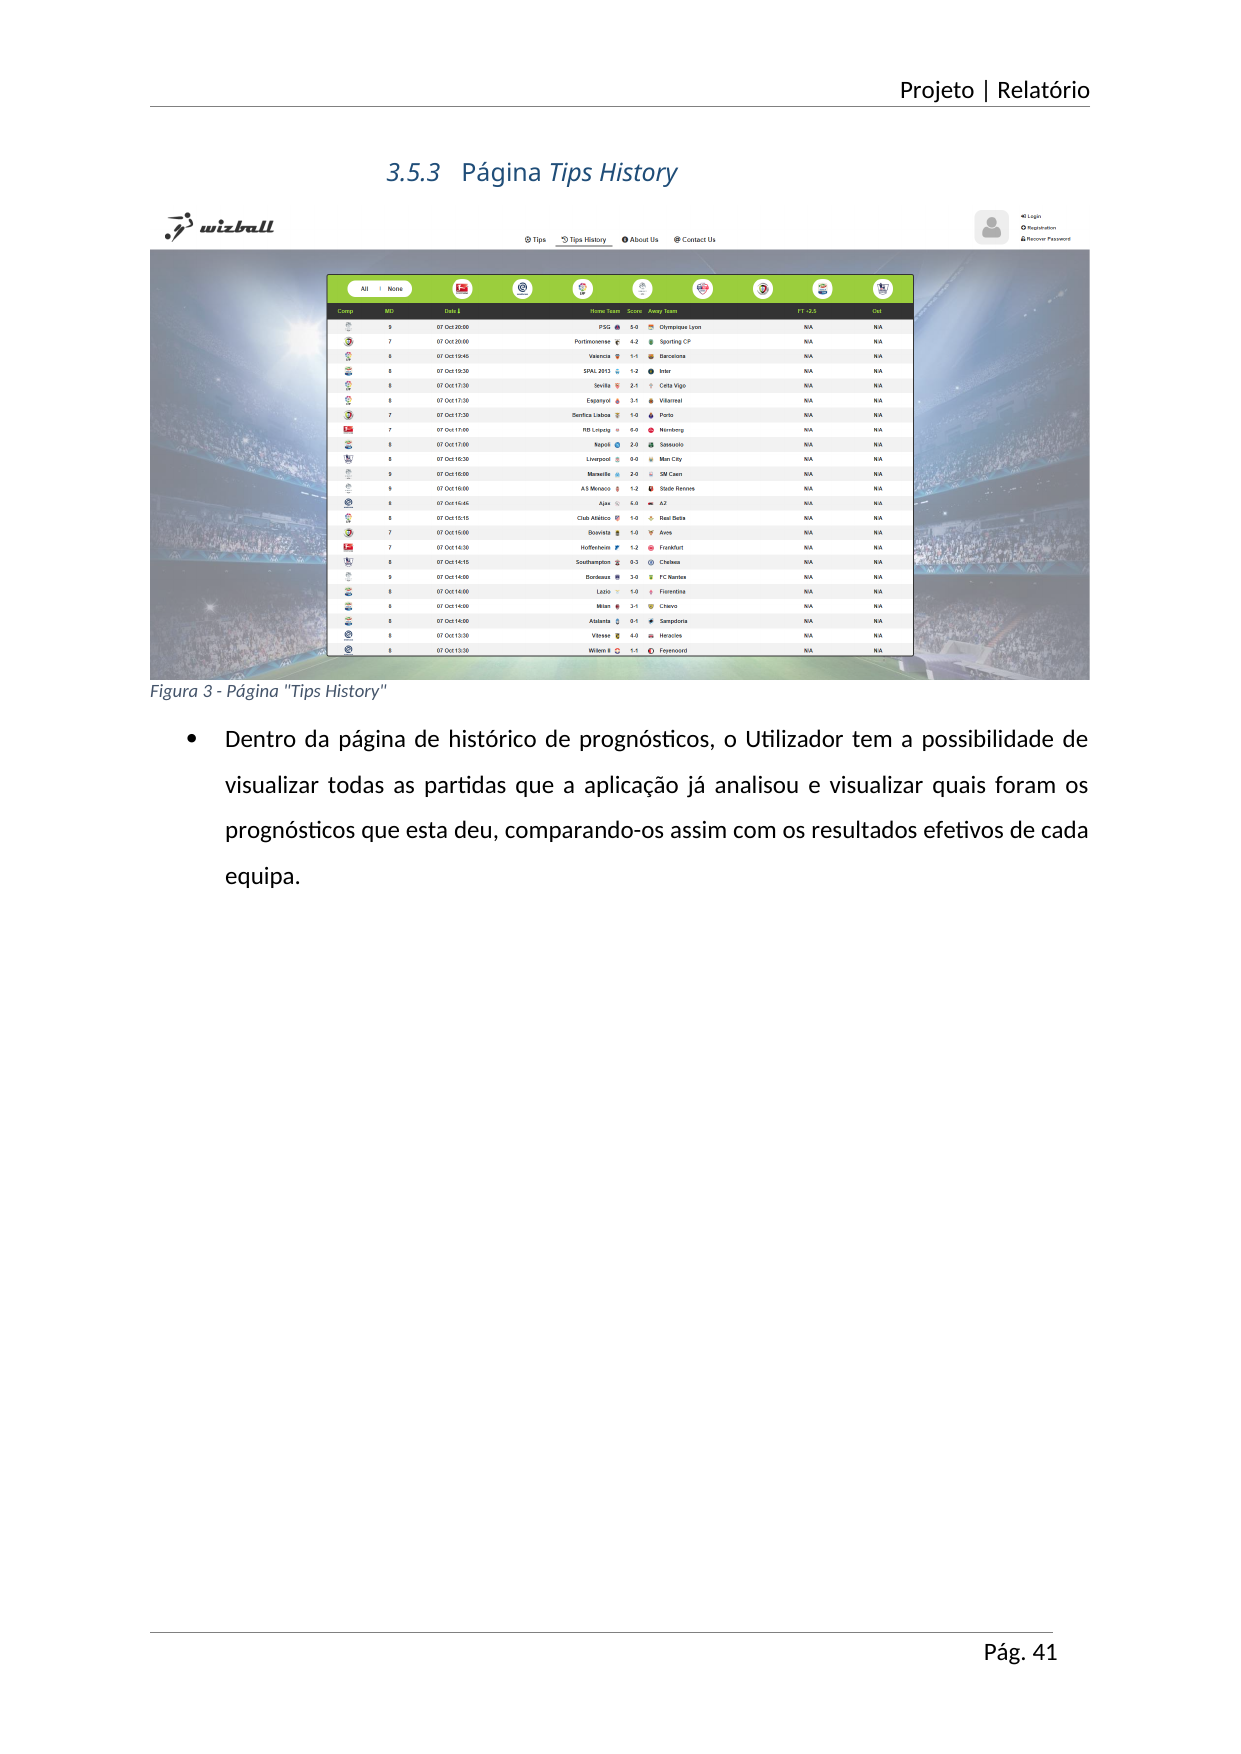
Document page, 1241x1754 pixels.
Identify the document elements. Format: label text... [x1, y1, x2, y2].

text Figura 3 - Página "Tips History" [150, 680, 1090, 702]
list Dentro da página de histórico de prognósticos, o Utilizador tem a possibilidade de visualizar todas as partidas que a aplicação já analisou e visualizar quais foram os prognósticos que esta deu, comparando-os assim com os resultados efetivos de cada equipa. [187, 723, 1090, 891]
subtitle Página Tips History [386, 154, 1090, 188]
picture [150, 205, 1090, 680]
